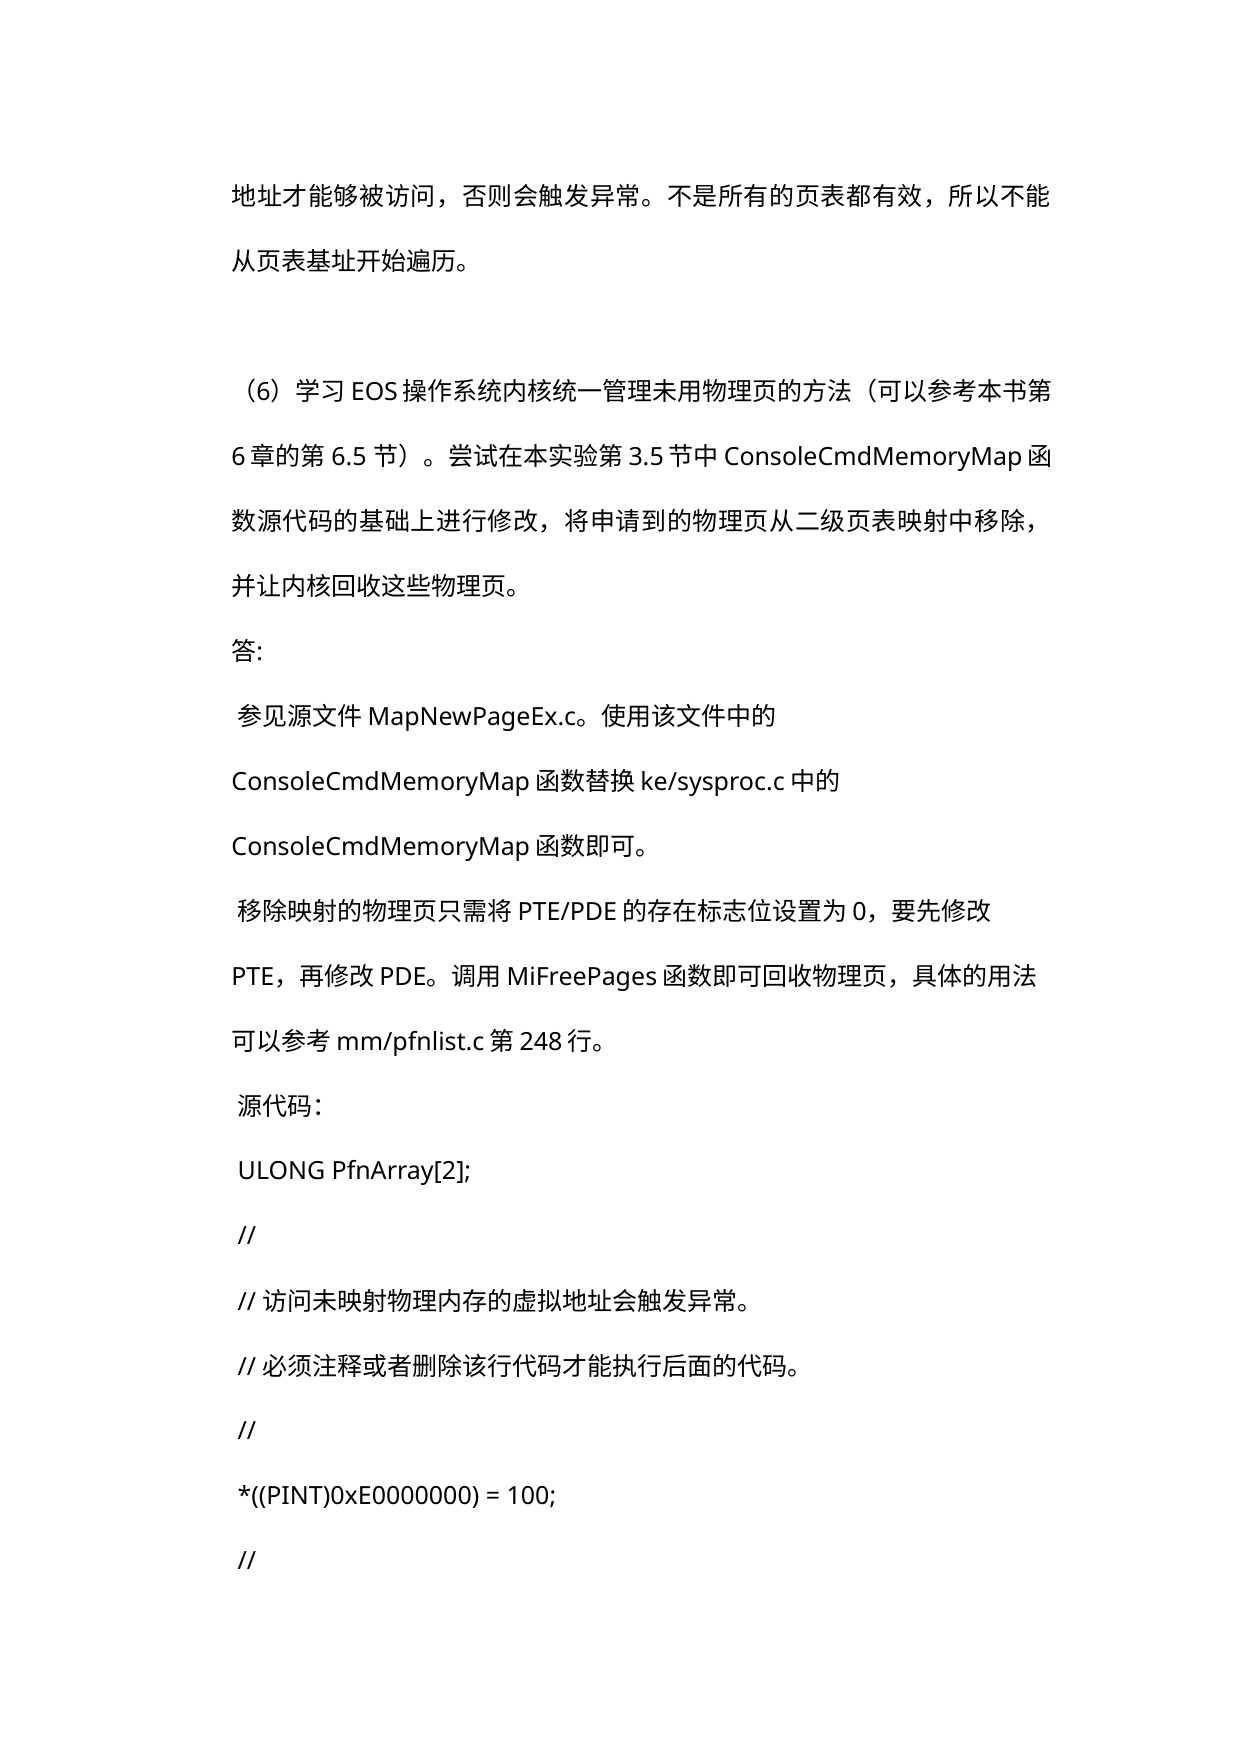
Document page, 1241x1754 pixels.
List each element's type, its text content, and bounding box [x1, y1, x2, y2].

text 移除映射的物理页只需将PTE/PDE的存在标志位设置为0，要先修改PTE，再修改PDE。调用MiFreePages函数即可回收物理页，具体的用法可以参考mm/pfnlist.c第248行。 [231, 877, 1053, 1072]
text // 必须注释或者删除该行代码才能执行后面的代码。 [187, 1332, 1053, 1397]
text // [187, 1397, 1053, 1462]
text // [187, 1202, 1053, 1267]
text 答: [231, 617, 1053, 682]
text // [187, 1527, 1053, 1592]
text （6）学习EOS操作系统内核统一管理未用物理页的方法（可以参考本书第6章的第 6.5 节）。尝试在本实验第3.5节中ConsoleCmdMemoryMap函数源代码的基础上进行修改，将申请到的物理页从二级页表映射中移除，并让内核回收这些物理页。 [231, 357, 1053, 617]
text 源代码： [187, 1072, 1053, 1137]
text 参见源文件MapNewPageEx.c。使用该文件中的ConsoleCmdMemoryMap函数替换ke/sysproc.c中的ConsoleCmdMemoryMap函数即可。 [231, 682, 1053, 877]
text ULONG PfnArray[2]; [187, 1137, 1053, 1202]
text // 访问未映射物理内存的虚拟地址会触发异常。 [187, 1267, 1053, 1332]
text *((PINT)0xE0000000) = 100; [187, 1462, 1053, 1527]
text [231, 162, 1053, 292]
